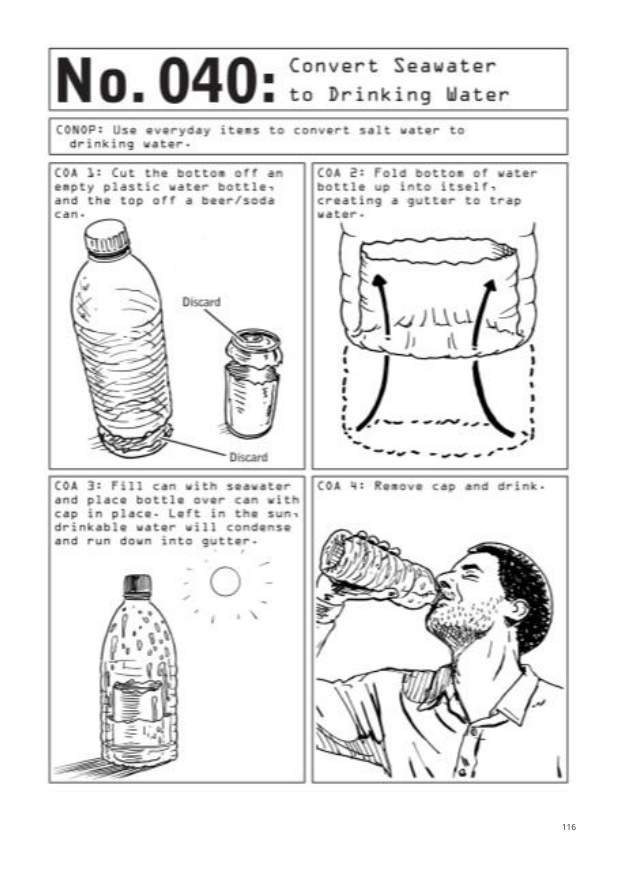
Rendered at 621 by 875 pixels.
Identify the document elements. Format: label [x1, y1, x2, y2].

picture [44, 44, 576, 792]
